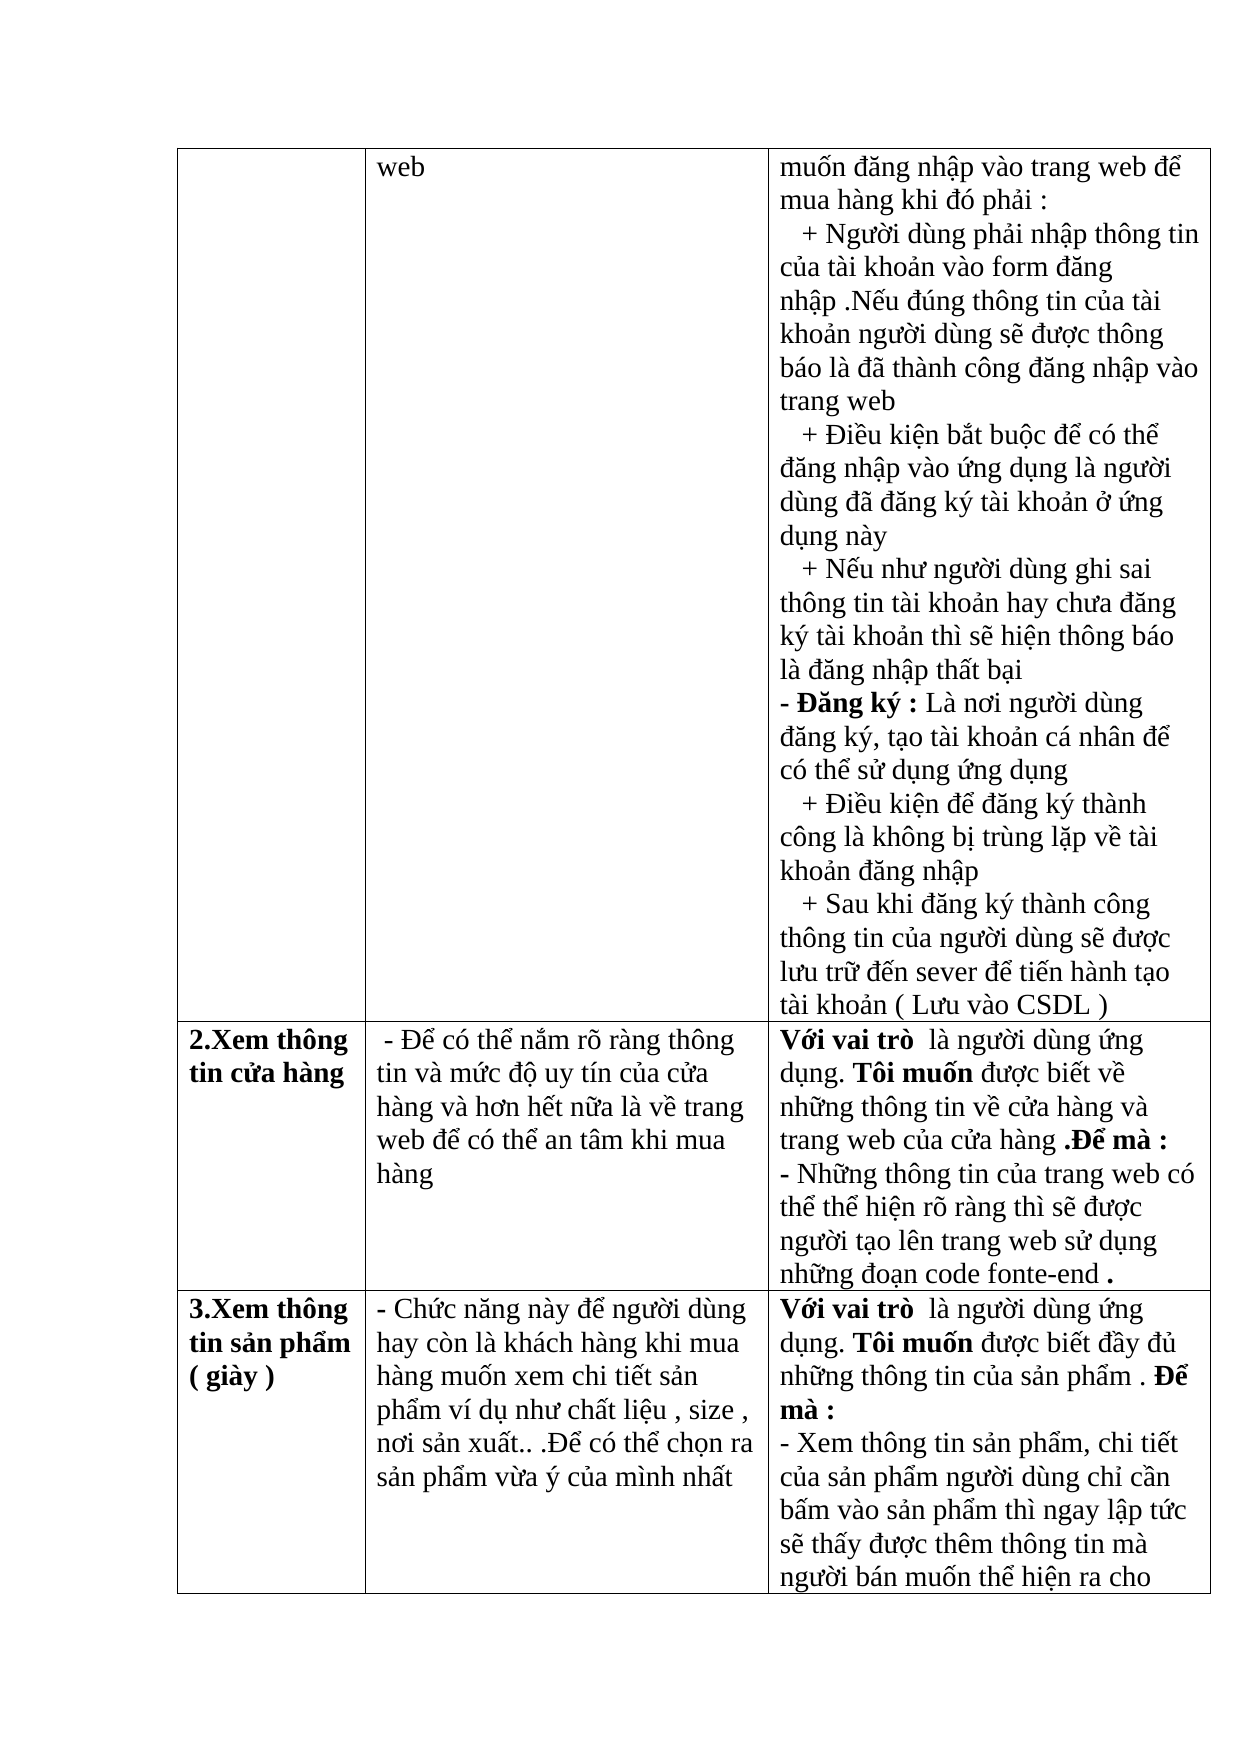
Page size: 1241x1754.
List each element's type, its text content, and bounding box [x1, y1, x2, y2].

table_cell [366, 149, 768, 1021]
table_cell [178, 149, 365, 1021]
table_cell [178, 1291, 365, 1593]
table_cell Với vai trò là người dùng ứng dụng. Tôi muốn được biết về những thông tin về cửa hàng và trang web của cửa hàng .Để mà : - Những thông tin của trang web có thể thể hiện rõ ràng thì sẽ được người tạo lên trang web sử dụng những đoạn code fonte-end . [769, 1022, 1210, 1290]
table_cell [769, 1291, 1210, 1593]
table_cell - Để có thể nắm rõ ràng thông tin và mức độ uy tín của cửa hàng và hơn hết nữa là về trang web để có thể an tâm khi mua hàng [366, 1022, 768, 1290]
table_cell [769, 149, 1210, 1021]
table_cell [366, 1291, 768, 1593]
table_cell 2.Xem thông tin cửa hàng [178, 1022, 365, 1290]
